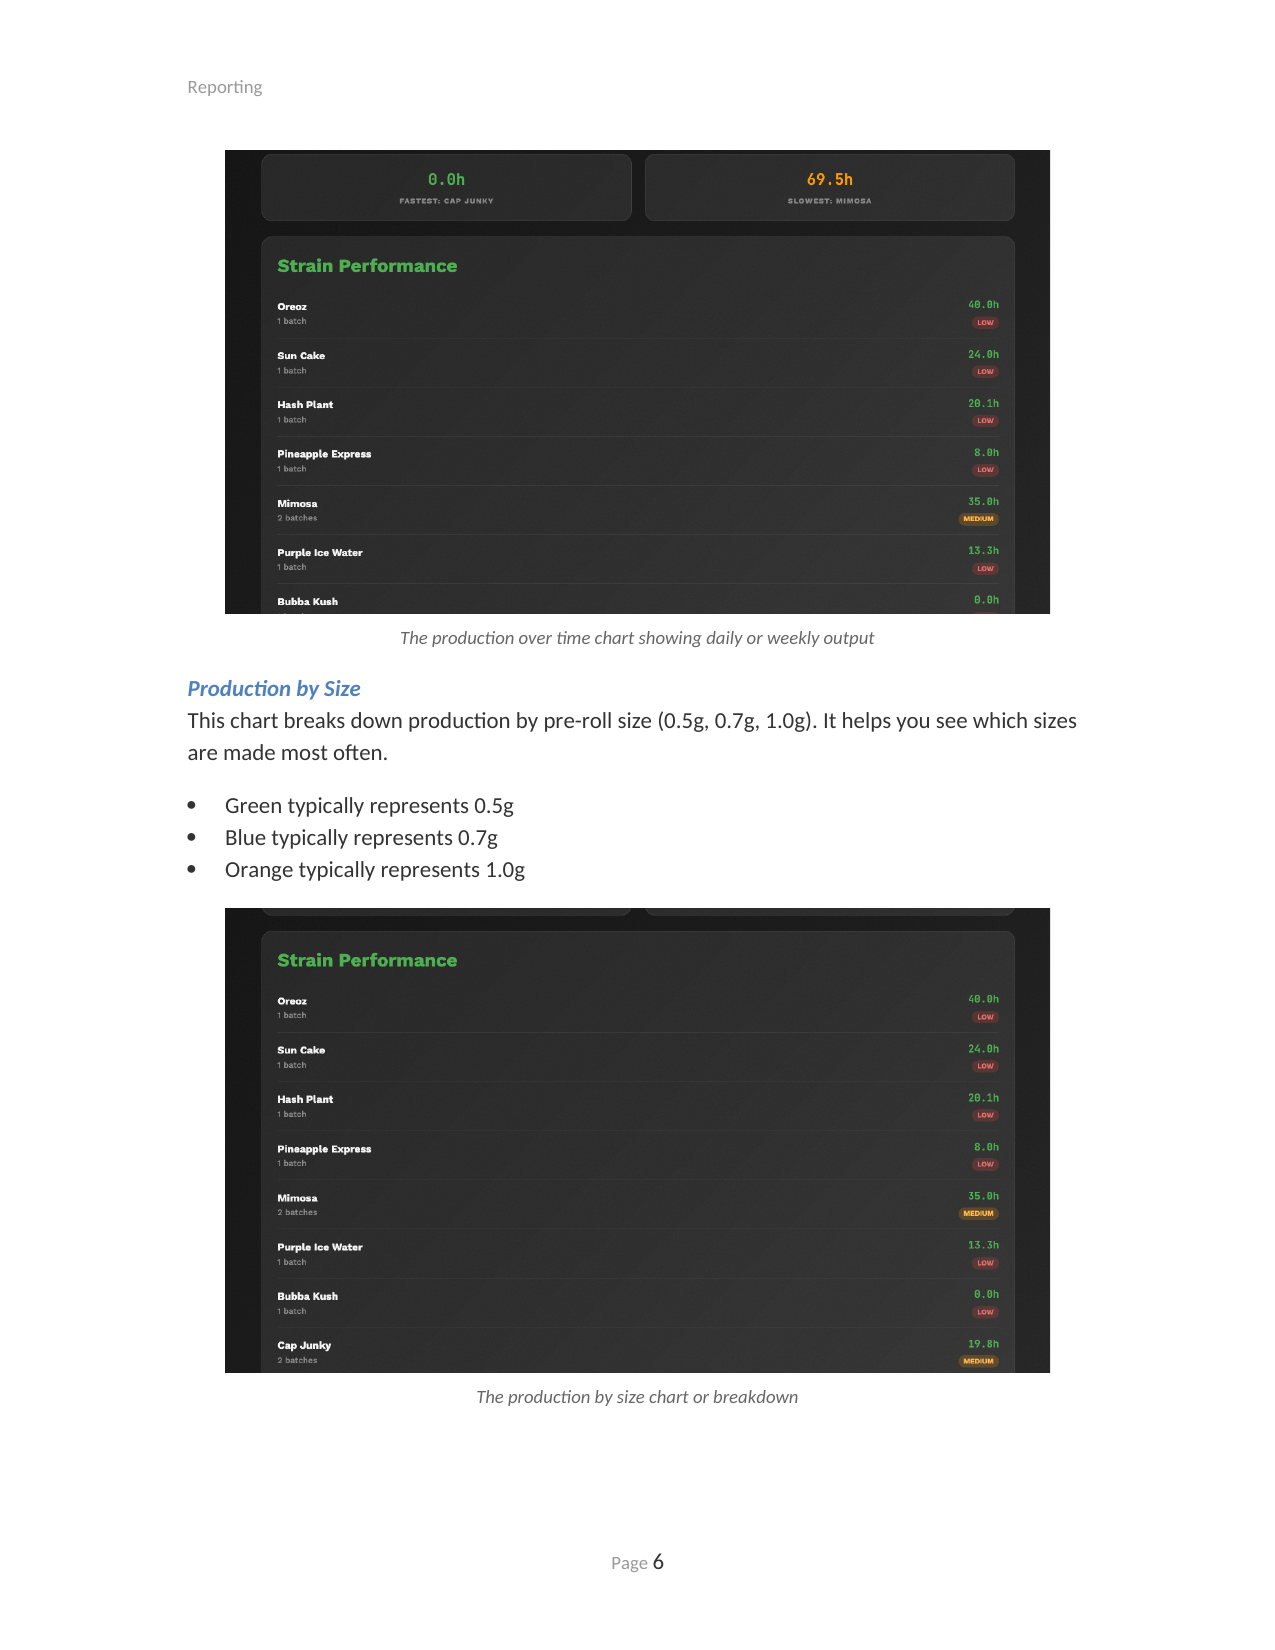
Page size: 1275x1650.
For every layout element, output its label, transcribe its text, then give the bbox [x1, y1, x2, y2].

text The production by size chart or breakdown [187, 1385, 1087, 1408]
list Orange typically represents 1.0g [187, 856, 1087, 883]
subtitle Production by Size [187, 674, 1087, 702]
list Blue typically represents 0.7g [187, 823, 1087, 851]
picture [225, 908, 1050, 1373]
list Green typically represents 0.5g [187, 791, 1087, 819]
text The production over time chart showing daily or weekly output [187, 627, 1087, 649]
text This chart breaks down production by pre-roll size (0.5g, 0.7g, 1.0g). It helps you see which sizes are made most often. [187, 706, 1087, 766]
picture [225, 150, 1050, 614]
